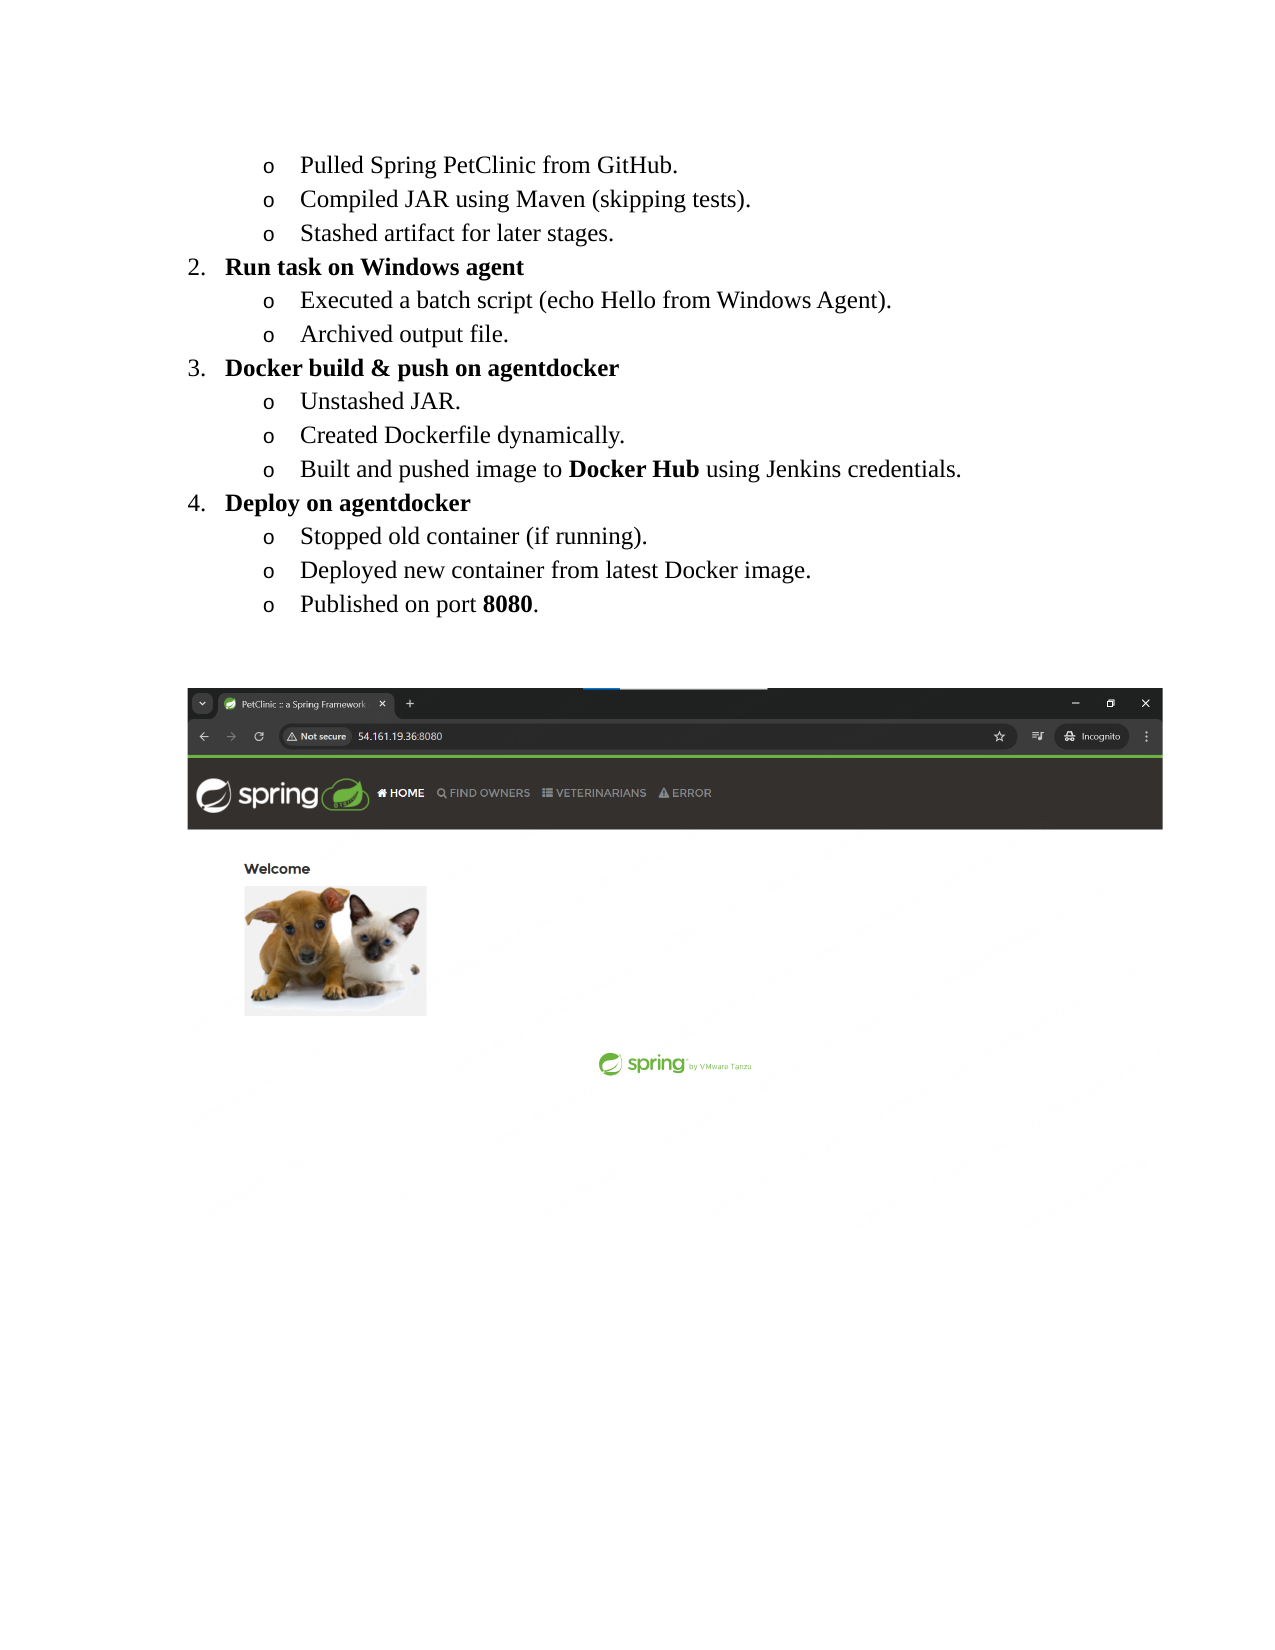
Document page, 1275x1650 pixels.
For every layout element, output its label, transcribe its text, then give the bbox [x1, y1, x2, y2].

list Published on port 8080. [262, 589, 1125, 618]
list Created Dockerfile dynamically. [262, 420, 1125, 449]
list Stopped old container (if running). [262, 521, 1125, 550]
list Archived output file. [262, 319, 1125, 348]
list Docker build & push on agentdocker [187, 353, 1125, 382]
list Deploy on agentdocker [187, 488, 1125, 516]
list Stashed artifact for later stages. [262, 218, 1125, 247]
list Unstashed JAR. [262, 386, 1125, 415]
picture [187, 688, 1163, 1229]
list Run task on Windows agent [187, 252, 1125, 281]
list Deployed new container from latest Docker image. [262, 555, 1125, 584]
list Built and pushed image to Docker Hub using Jenkins credentials. [262, 454, 1125, 483]
list Pulled Spring PetClinic from GitHub. [262, 150, 1125, 179]
list Executed a batch script (echo Hello from Windows Agent). [262, 285, 1125, 314]
list Compiled JAR using Maven (skipping tests). [262, 184, 1125, 213]
